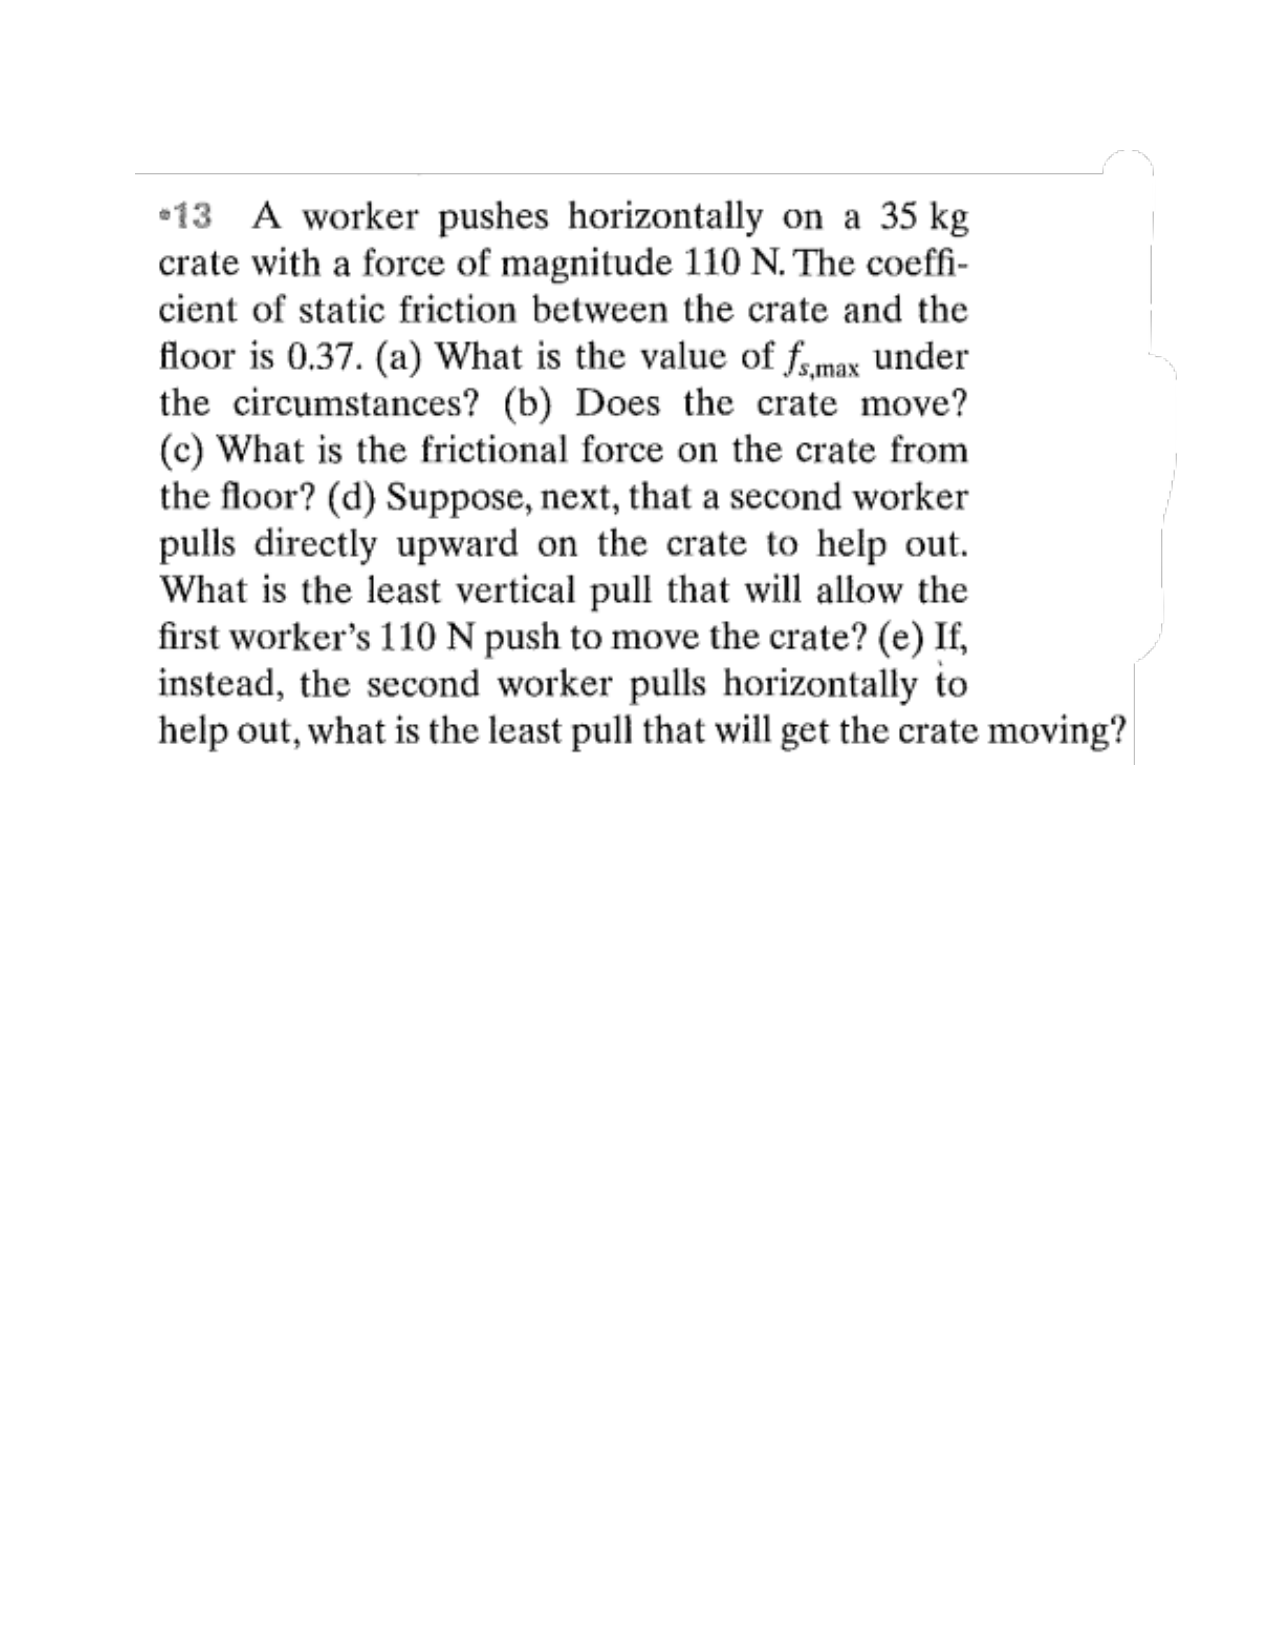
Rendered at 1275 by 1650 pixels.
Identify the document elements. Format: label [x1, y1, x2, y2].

picture [135, 150, 1179, 765]
